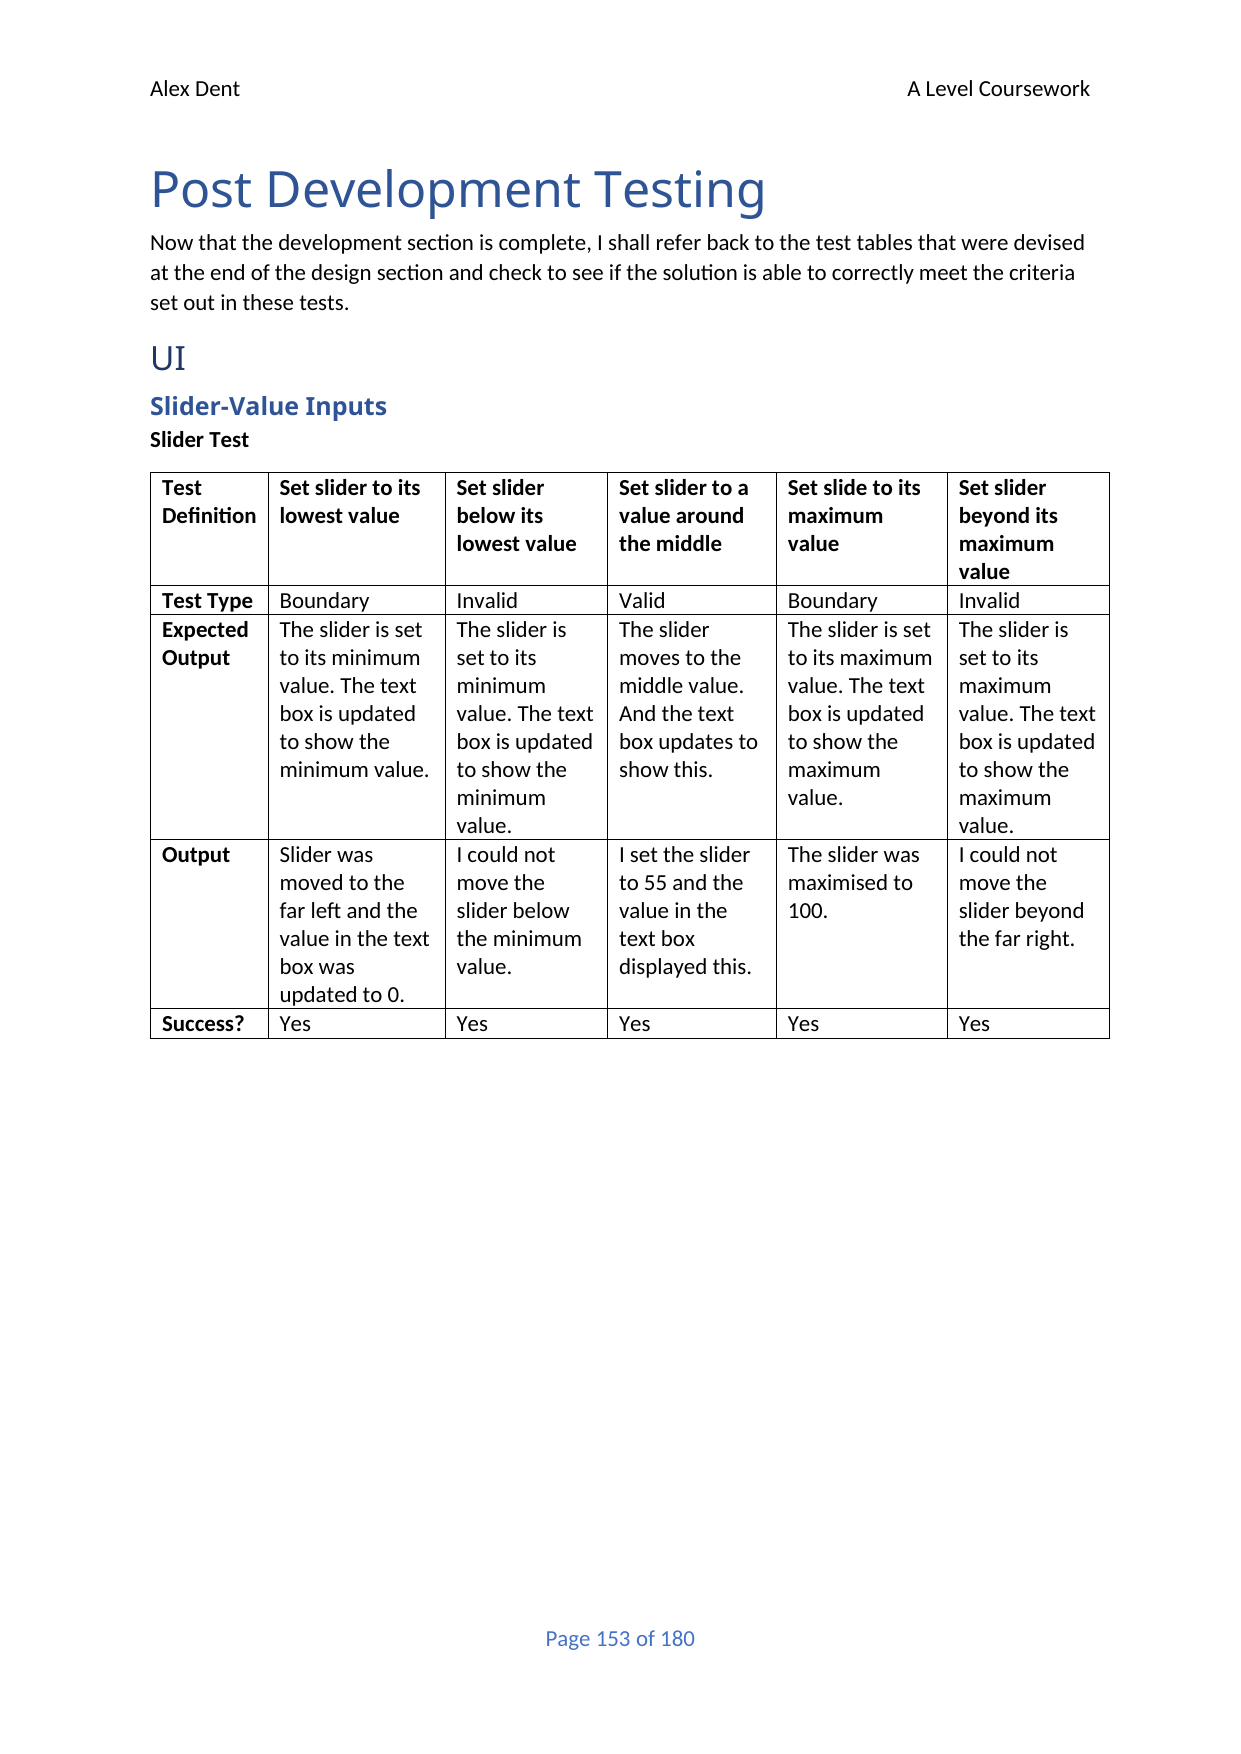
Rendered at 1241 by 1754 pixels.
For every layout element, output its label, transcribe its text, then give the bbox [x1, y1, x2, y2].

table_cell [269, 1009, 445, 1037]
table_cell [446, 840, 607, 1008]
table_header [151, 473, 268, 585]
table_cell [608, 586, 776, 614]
text Now that the development section is complete, I shall refer back to the test tables that were devised at the end of the design section and check to see if the solution is able to correctly meet the criteria set out in these tests. [150, 228, 1090, 316]
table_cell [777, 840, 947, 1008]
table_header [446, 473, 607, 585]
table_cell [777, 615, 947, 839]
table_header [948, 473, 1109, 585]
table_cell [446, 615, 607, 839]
subtitle UI [150, 335, 1090, 380]
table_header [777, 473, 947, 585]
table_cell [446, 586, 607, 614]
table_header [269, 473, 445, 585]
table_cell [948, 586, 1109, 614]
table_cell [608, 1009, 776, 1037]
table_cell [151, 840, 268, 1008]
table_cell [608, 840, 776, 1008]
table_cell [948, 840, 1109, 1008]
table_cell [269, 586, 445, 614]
text Slider Test [150, 425, 1090, 453]
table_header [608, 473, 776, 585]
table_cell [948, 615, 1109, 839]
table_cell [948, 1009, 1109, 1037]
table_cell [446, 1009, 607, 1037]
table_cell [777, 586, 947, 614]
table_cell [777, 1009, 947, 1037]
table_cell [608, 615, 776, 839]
subtitle Slider-Value Inputs [150, 388, 1090, 422]
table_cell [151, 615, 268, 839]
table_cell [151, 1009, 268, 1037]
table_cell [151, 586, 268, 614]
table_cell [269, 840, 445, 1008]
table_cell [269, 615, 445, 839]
subtitle Post Development Testing [150, 154, 1090, 222]
